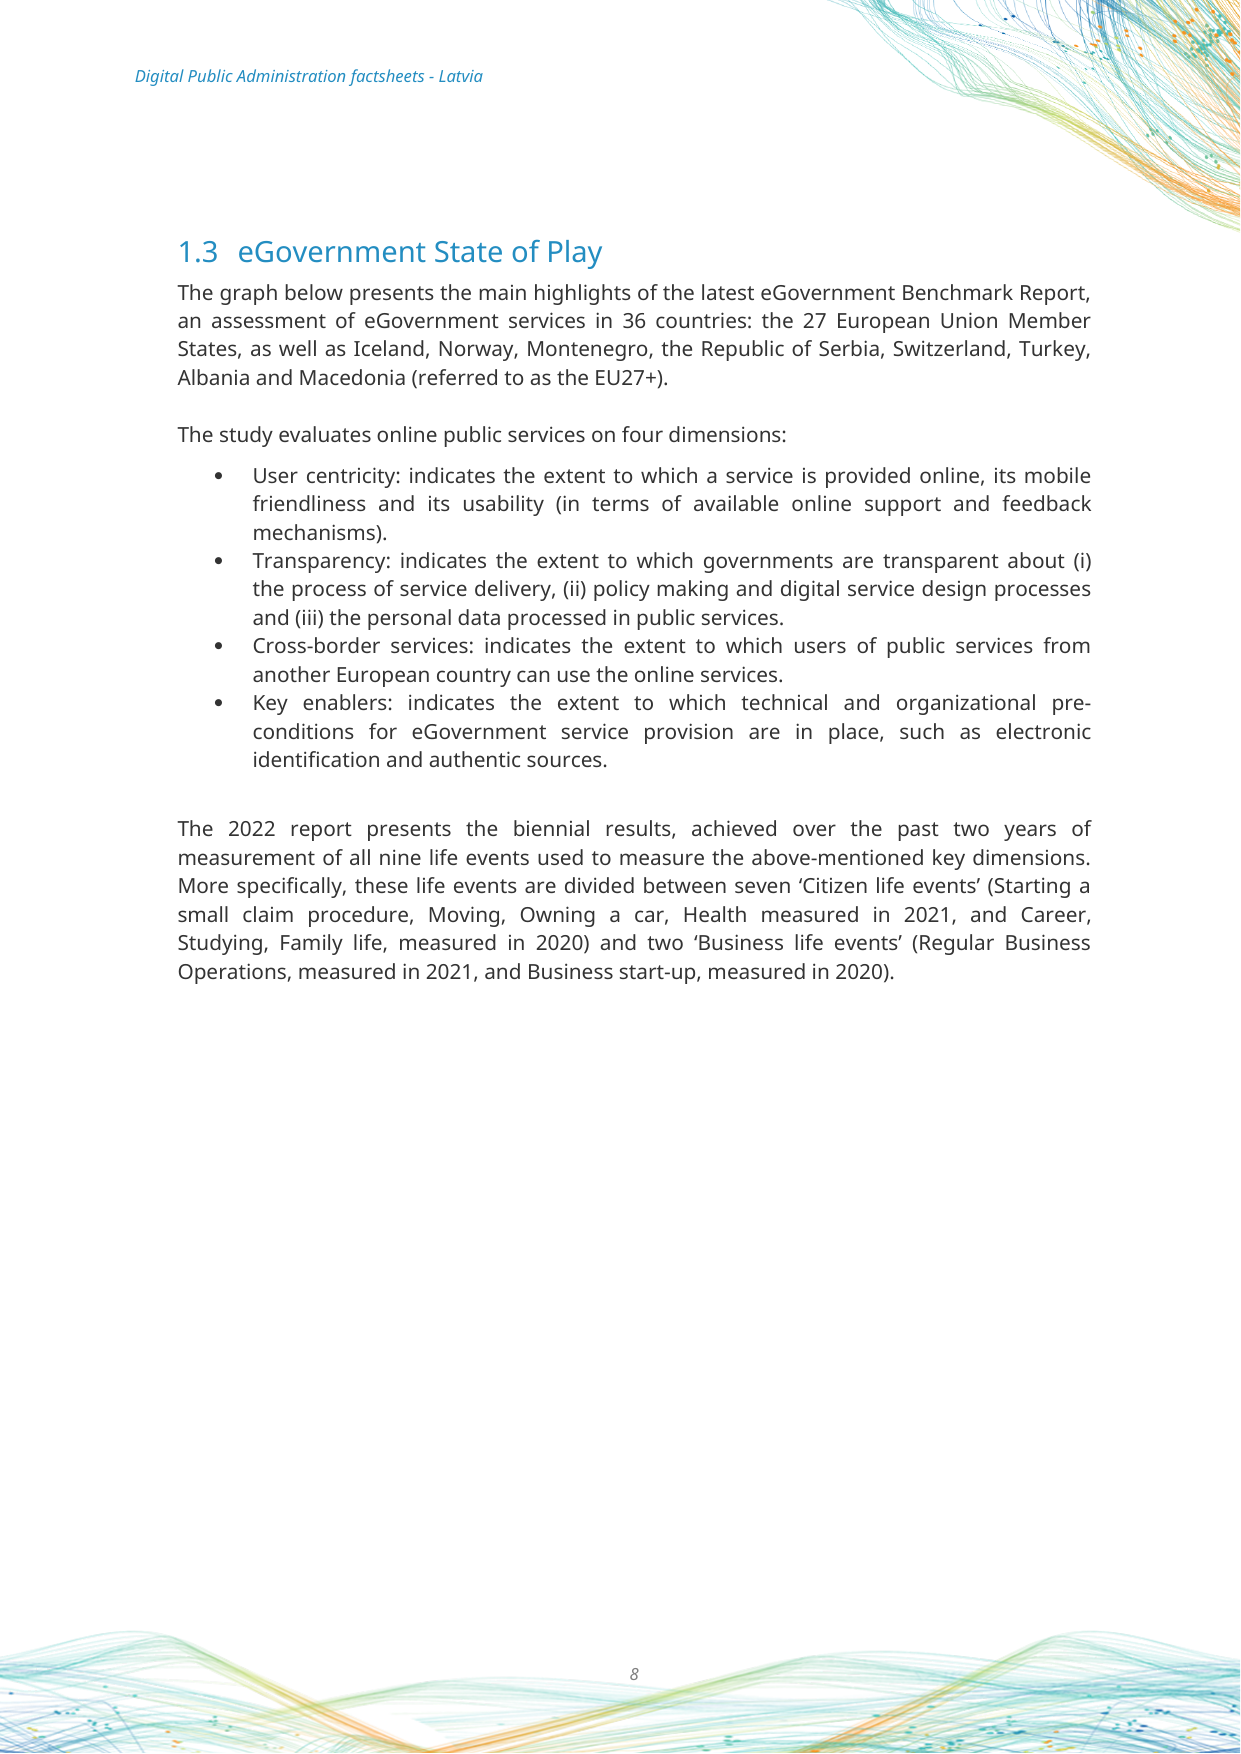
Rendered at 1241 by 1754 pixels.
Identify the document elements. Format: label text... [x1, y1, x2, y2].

list Transparency: indicates the extent to which governments are transparent about (i) the process of service delivery, (ii) policy making and digital service design processes and (iii) the personal data processed in public services. [215, 546, 1092, 631]
picture [814, 0, 1241, 250]
picture [0, 1606, 1241, 1753]
list Key enablers: indicates the extent to which technical and organizational pre-conditions for eGovernment service provision are in place, such as electronic identification and authentic sources. [215, 688, 1092, 774]
text The 2022 report presents the biennial results, achieved over the past two years of measurement of all nine life events used to measure the above-mentioned key dimensions. More specifically, these life events are divided between seven ‘Citizen life events’ (Starting a small claim procedure, Moving, Owning a car, Health measured in 2021, and Career, Studying, Family life, measured in 2020) and two ‘Business life events’ (Regular Business Operations, measured in 2021, and Business start-up, measured in 2020). [177, 814, 1092, 985]
text The graph below presents the main highlights of the latest eGovernment Benchmark Report, an assessment of eGovernment services in 36 countries: the 27 European Union Member States, as well as Iceland, Norway, Montenegro, the Republic of Serbia, Switzerland, Turkey, Albania and Macedonia (referred to as the EU27+). [177, 278, 1092, 391]
subtitle eGovernment State of Play [177, 232, 1092, 271]
list User centricity: indicates the extent to which a service is provided online, its mobile friendliness and its usability (in terms of available online support and feedback mechanisms). [215, 461, 1092, 546]
text The study evaluates online public services on four dimensions: [177, 420, 1092, 448]
list Cross-border services: indicates the extent to which users of public services from another European country can use the online services. [215, 631, 1092, 688]
